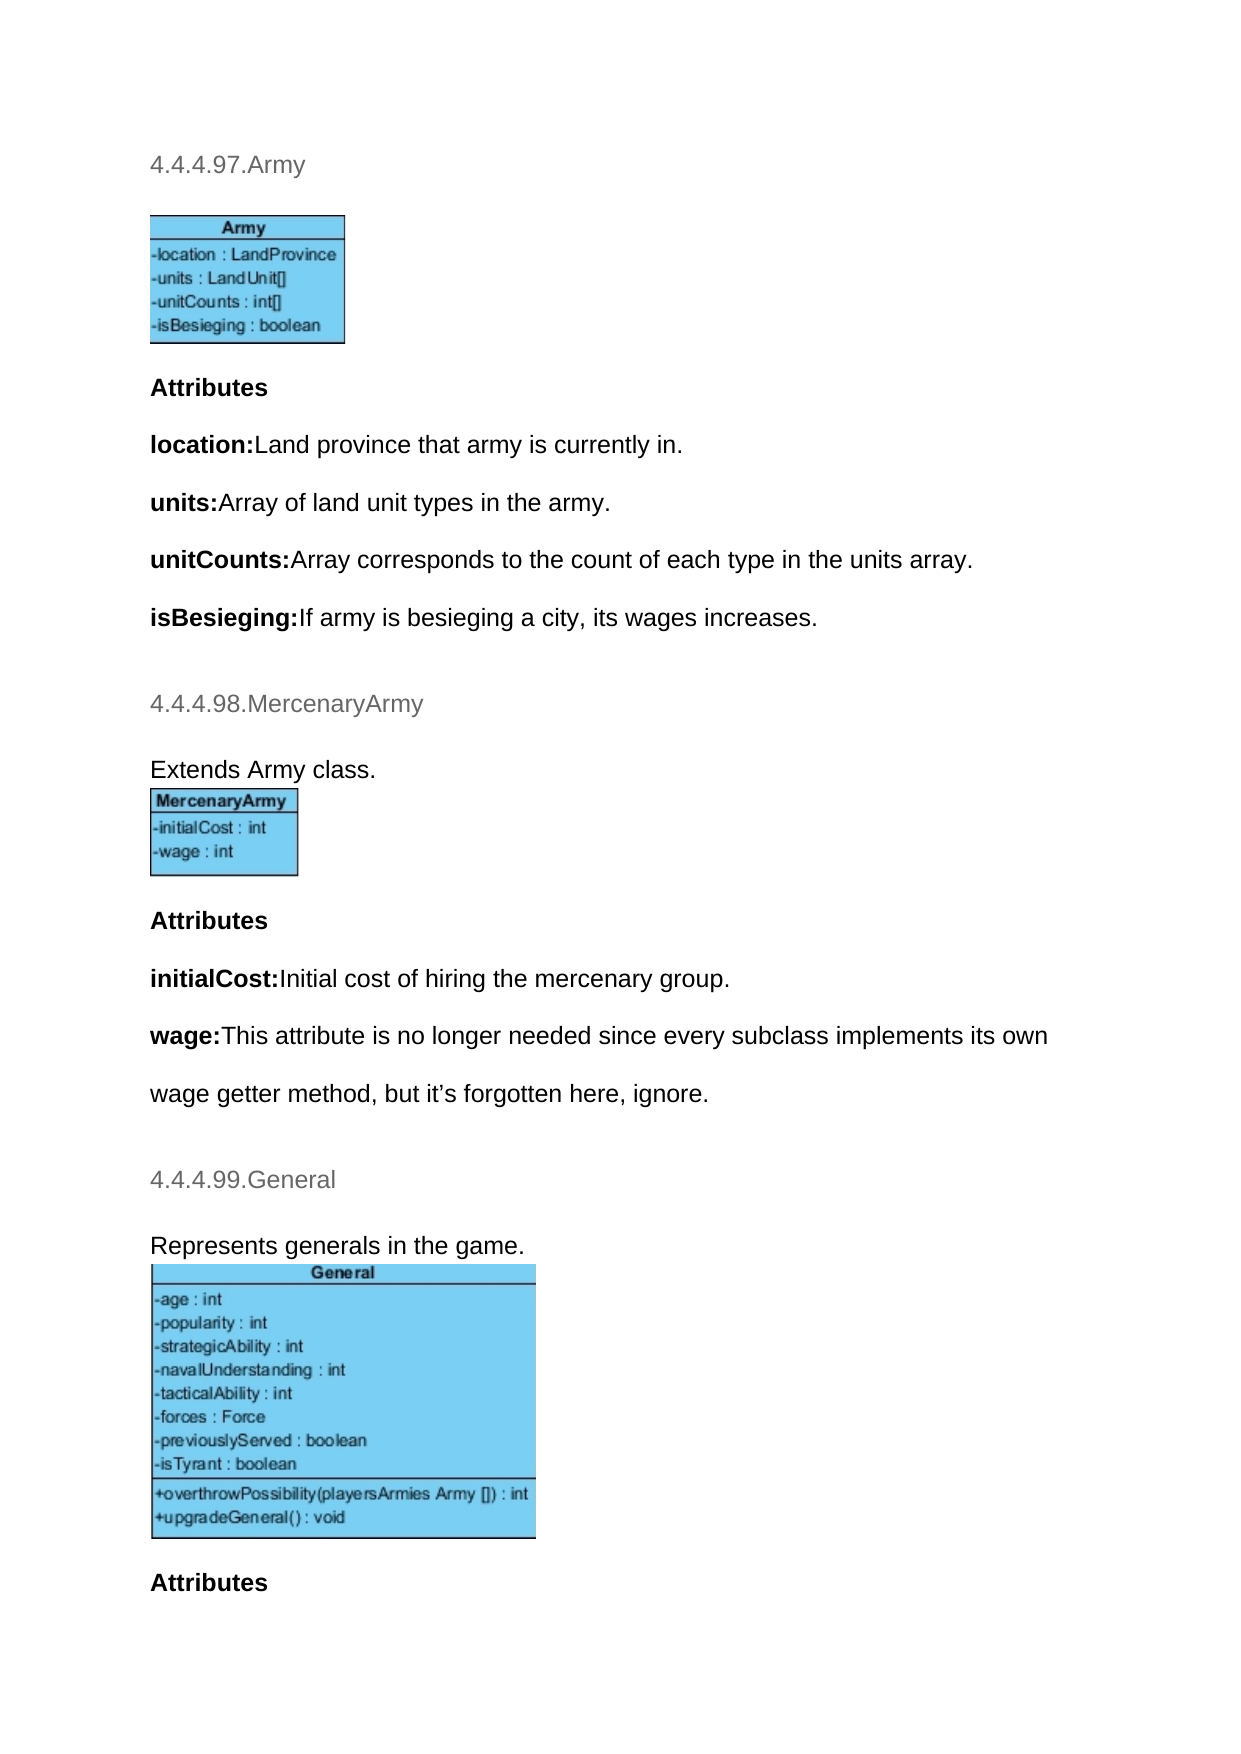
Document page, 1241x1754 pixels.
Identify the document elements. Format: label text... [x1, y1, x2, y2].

text initialCost:Initial cost of hiring the mercenary group. [150, 963, 1090, 992]
text wage:This attribute is no longer needed since every subclass implements its own wage getter method, but it’s forgotten here, ignore. [150, 1021, 1090, 1107]
subtitle 4.4.4.99.General [150, 1165, 1090, 1194]
subtitle 4.4.4.98.MercenaryArmy [150, 689, 1090, 718]
text Attributes [150, 373, 1090, 401]
text Extends Army class. [150, 755, 1090, 784]
picture [150, 788, 299, 878]
text Attributes [150, 906, 1090, 935]
text Represents generals in the game. [150, 1231, 1090, 1260]
text location:Land province that army is currently in. [150, 430, 1090, 459]
picture [150, 215, 346, 344]
picture [150, 1264, 536, 1539]
text isBesieging:If army is besieging a city, its wages increases. [150, 603, 1090, 631]
text unitCounts:Array corresponds to the count of each type in the units array. [150, 545, 1090, 574]
subtitle 4.4.4.97.Army [150, 150, 1090, 179]
text Attributes [150, 1568, 1090, 1597]
text units:Array of land unit types in the army. [150, 488, 1090, 516]
